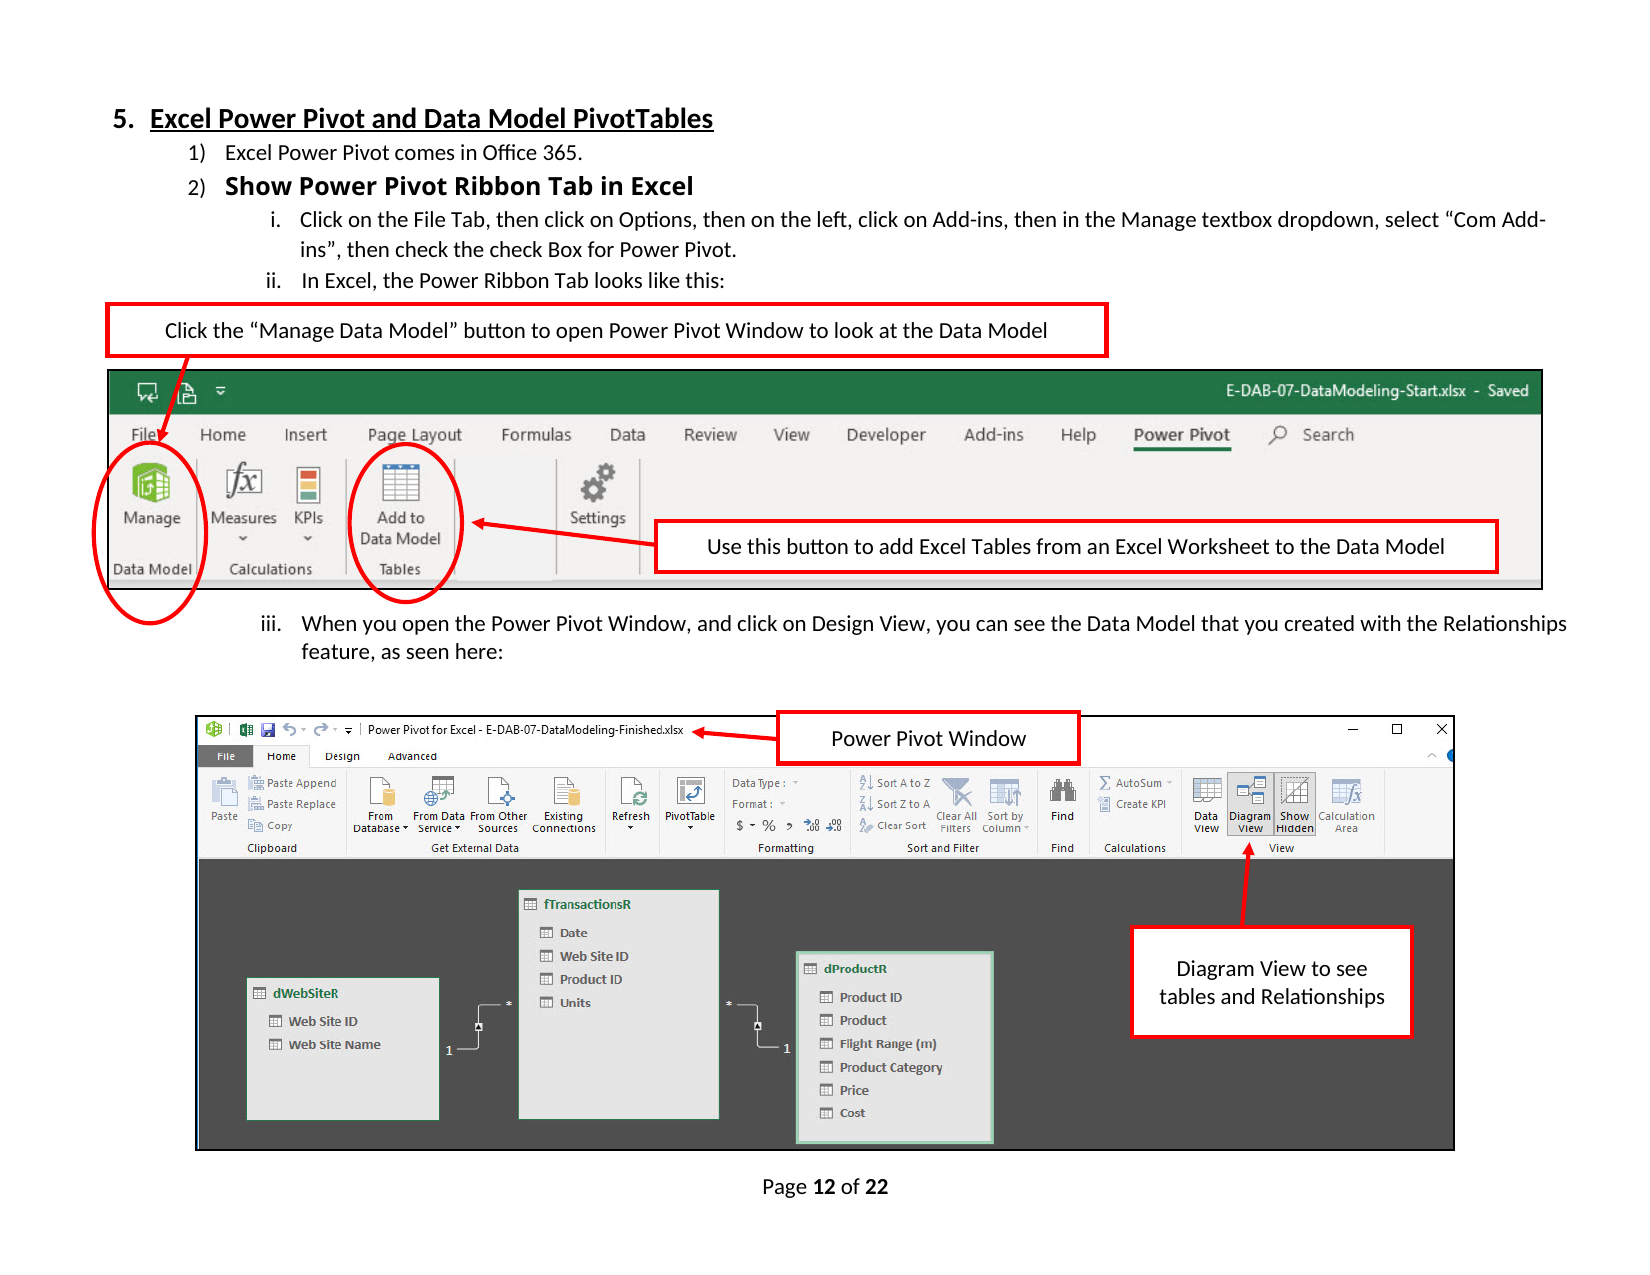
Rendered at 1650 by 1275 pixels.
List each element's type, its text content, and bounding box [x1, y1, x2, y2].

list Excel Power Pivot comes in Office 365. [187, 138, 1575, 166]
picture [109, 371, 180, 465]
list When you open the Power Pivot Window, and click on Design View, you can see the Data Model that you created with the Relationships feature, as seen here: [282, 609, 1575, 665]
picture [352, 447, 457, 588]
list Show Power Pivot Ribbon Tab in Excel [187, 169, 1575, 203]
picture [161, 371, 1541, 588]
picture [109, 445, 204, 588]
subtitle Excel Power Pivot and Data Model PivotTables [112, 100, 1575, 136]
list Click on the File Tab, then click on Options, then on the left, click on Add-ins, then in the Manage textbox dropdown, select “Com Add-ins”, then check the check Box for Power Pivot. [281, 205, 1575, 264]
picture [197, 717, 1453, 1149]
list In Excel, the Power Ribbon Tab looks like this: [282, 266, 1575, 294]
